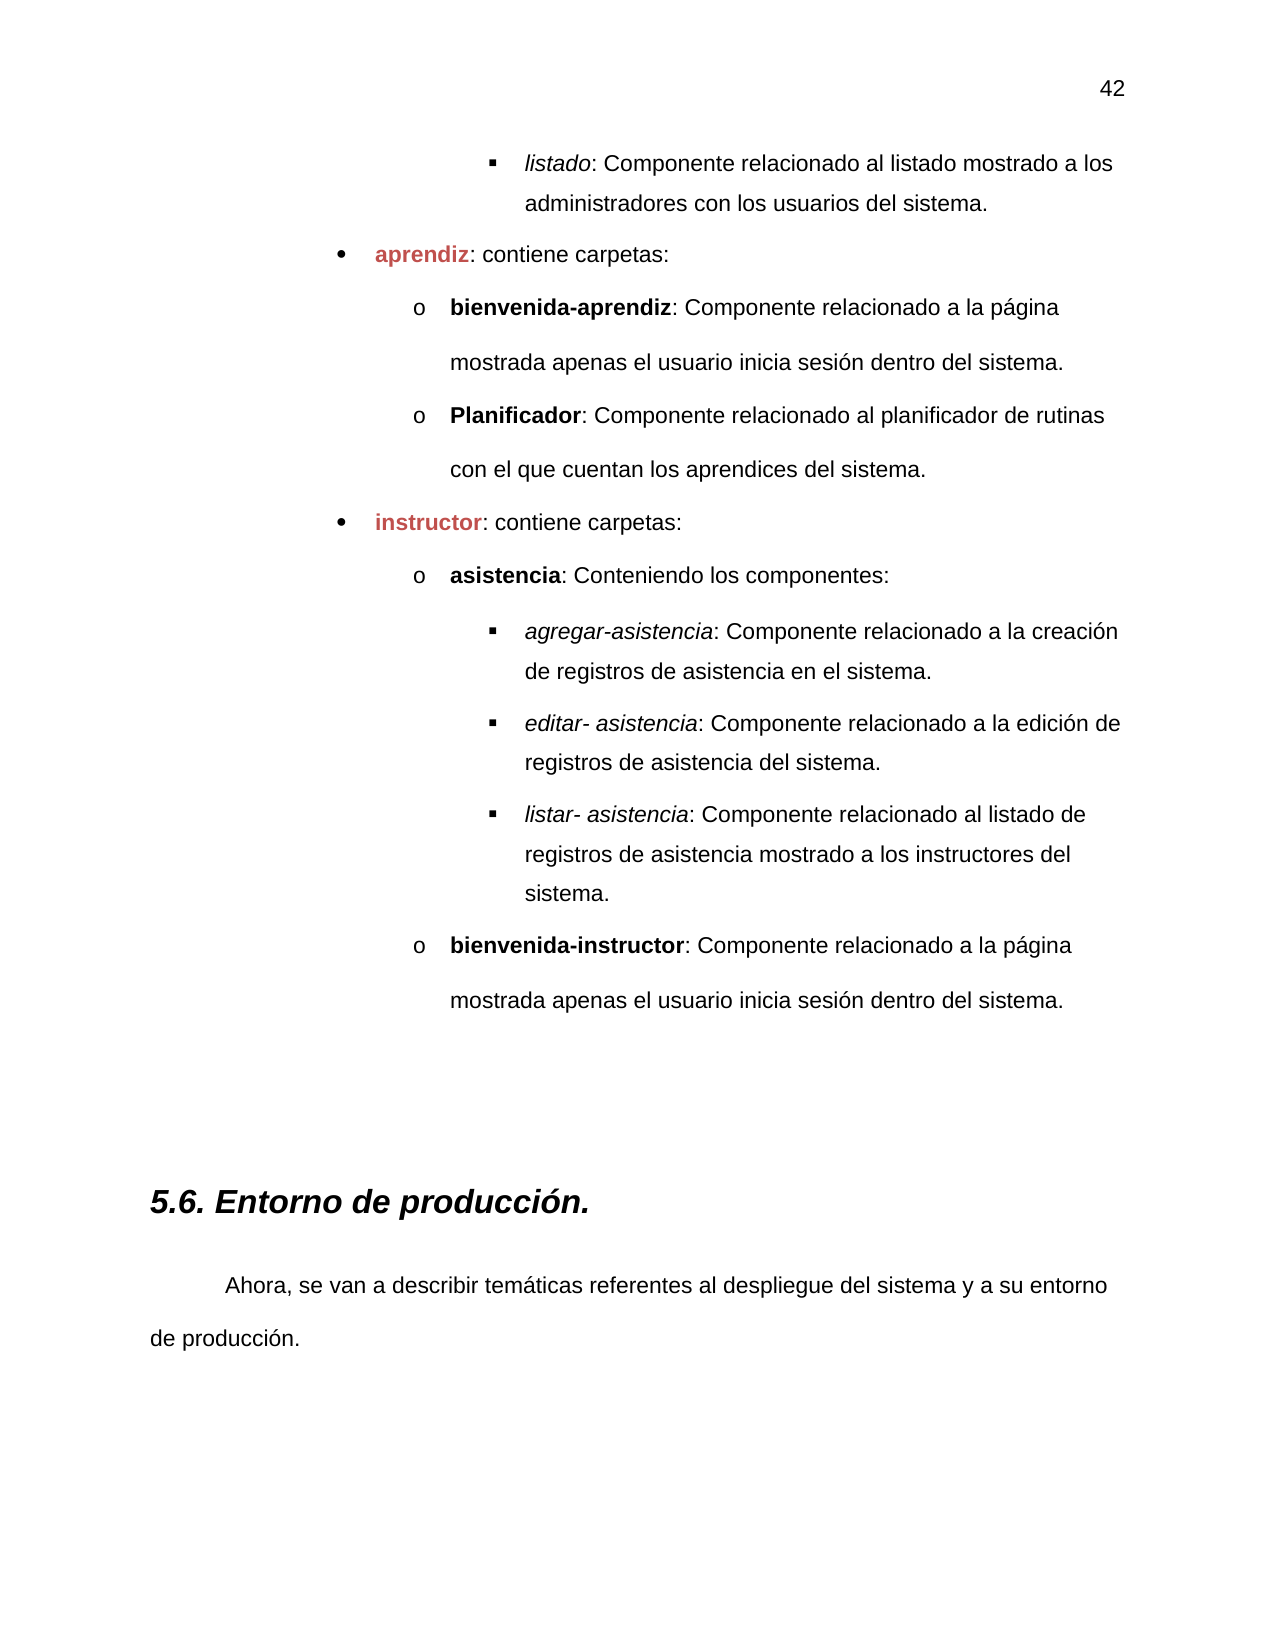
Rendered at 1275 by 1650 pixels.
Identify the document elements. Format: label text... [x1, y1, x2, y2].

list bienvenida-instructor: Componente relacionado a la página mostrada apenas el usuario inicia sesión dentro del sistema. [412, 932, 1125, 1013]
text Ahora, se van a describir temáticas referentes al despliegue del sistema y a su entorno de producción. [150, 1272, 1125, 1351]
list instructor: contiene carpetas: [337, 509, 1125, 535]
list listado: Componente relacionado al listado mostrado a los administradores con los usuarios del sistema. [487, 150, 1125, 216]
list Planificador: Componente relacionado al planificador de rutinas con el que cuentan los aprendices del sistema. [412, 402, 1125, 483]
list listar- asistencia: Componente relacionado al listado de registros de asistencia mostrado a los instructores del sistema. [487, 801, 1125, 907]
list asistencia: Conteniendo los componentes: [412, 562, 1125, 590]
list aprendiz: contiene carpetas: [337, 241, 1125, 268]
list bienvenida-aprendiz: Componente relacionado a la página mostrada apenas el usuario inicia sesión dentro del sistema. [412, 294, 1125, 375]
subtitle 5.6. Entorno de producción. [150, 1182, 1125, 1221]
list editar- asistencia: Componente relacionado a la edición de registros de asistencia del sistema. [487, 710, 1125, 776]
list agregar-asistencia: Componente relacionado a la creación de registros de asistencia en el sistema. [487, 618, 1125, 684]
